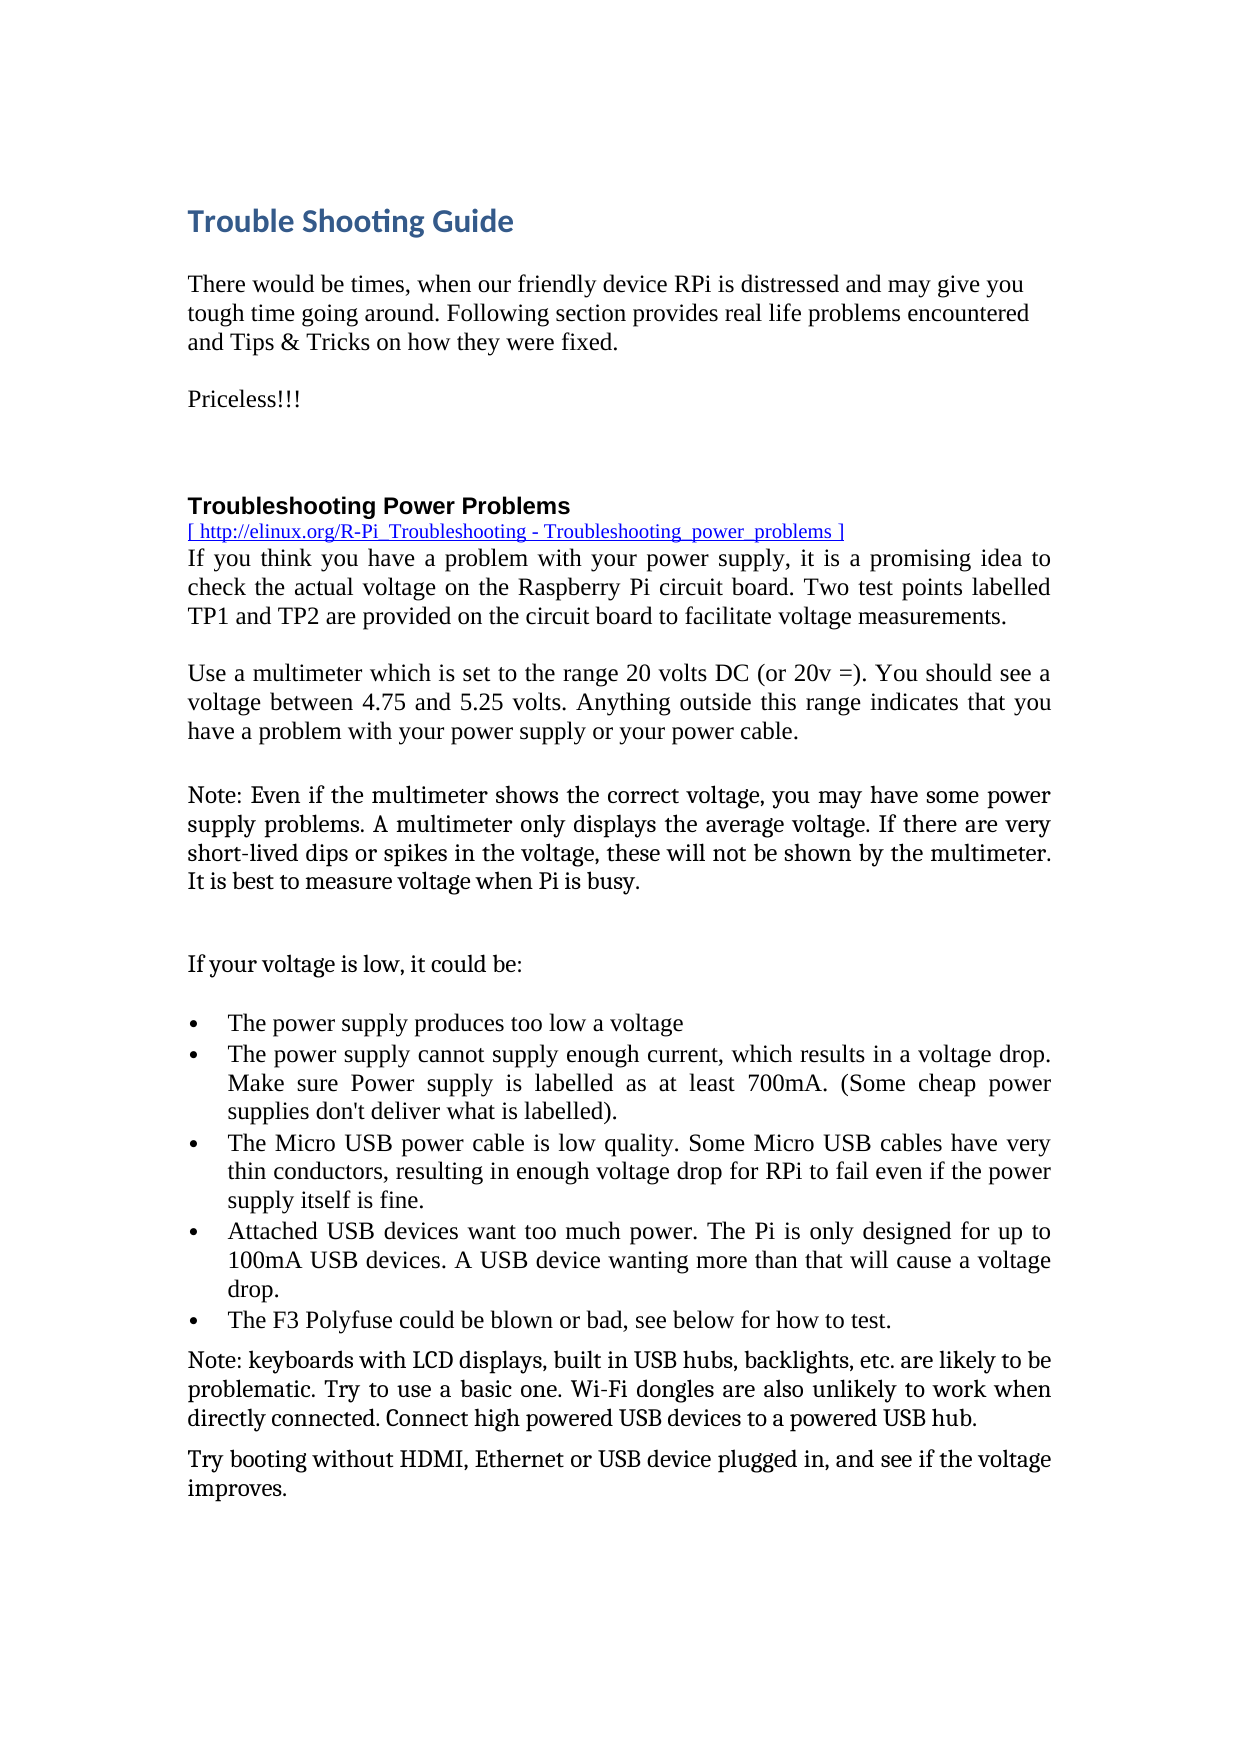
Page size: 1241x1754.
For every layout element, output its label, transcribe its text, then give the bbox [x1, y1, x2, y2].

text Note: Even if the multimeter shows the correct voltage, you may have some power supply problems. A multimeter only displays the average voltage. If there are very short-lived dips or spikes in the voltage, these will not be shown by the multimeter. It is best to measure voltage when Pi is busy. [187, 781, 1053, 896]
text Priceless!!! [187, 384, 1053, 413]
list The power supply cannot supply enough current, which results in a voltage drop. Make sure Power supply is labelled as at least 700mA. (Some cheap power supplies don't deliver what is labelled). [190, 1039, 1053, 1125]
text Note: keyboards with LCD displays, built in USB hubs, backlights, etc. are likely to be problematic. Try to use a basic one. Wi-Fi dongles are also unlikely to work when directly connected. Connect high powered USB devices to a powered USB hub. [187, 1346, 1053, 1433]
list The F3 Polyfuse could be blown or bad, see below for how to test. [190, 1305, 1053, 1334]
text [ http://elinux.org/R-Pi_Troubleshooting - Troubleshooting_power_problems ] [187, 519, 1053, 543]
list Attached USB devices want too much power. The Pi is only designed for up to 100mA USB devices. A USB device wanting more than that will cause a voltage drop. [190, 1216, 1053, 1303]
subtitle Trouble Shooting Guide [187, 200, 1053, 241]
list The power supply produces too low a voltage [190, 1008, 1053, 1036]
text If your voltage is low, it could be: [187, 950, 1053, 978]
text There would be times, when our friendly device RPi is distressed and may give you tough time going around. Following section provides real life problems encountered and Tips & Tricks on how they were fixed. [187, 269, 1053, 356]
text If you think you have a problem with your power supply, it is a promising idea to check the actual voltage on the Raspberry Pi circuit board. Two test points labelled TP1 and TP2 are provided on the circuit board to facilitate voltage measurements. [187, 543, 1053, 629]
text Use a multimeter which is set to the range 20 volts DC (or 20v =). You should see a voltage between 4.75 and 5.25 volts. Anything outside this range indicates that you have a problem with your power supply or your power cable. [187, 658, 1053, 744]
list The Micro USB power cable is low quality. Some Micro USB cables have very thin conductors, resulting in enough voltage drop for RPi to fail even if the power supply itself is fine. [190, 1128, 1053, 1214]
subtitle Troubleshooting Power Problems [187, 492, 1053, 519]
text Try booting without HDMI, Ethernet or USB device plugged in, and see if the voltage improves. [187, 1445, 1053, 1503]
